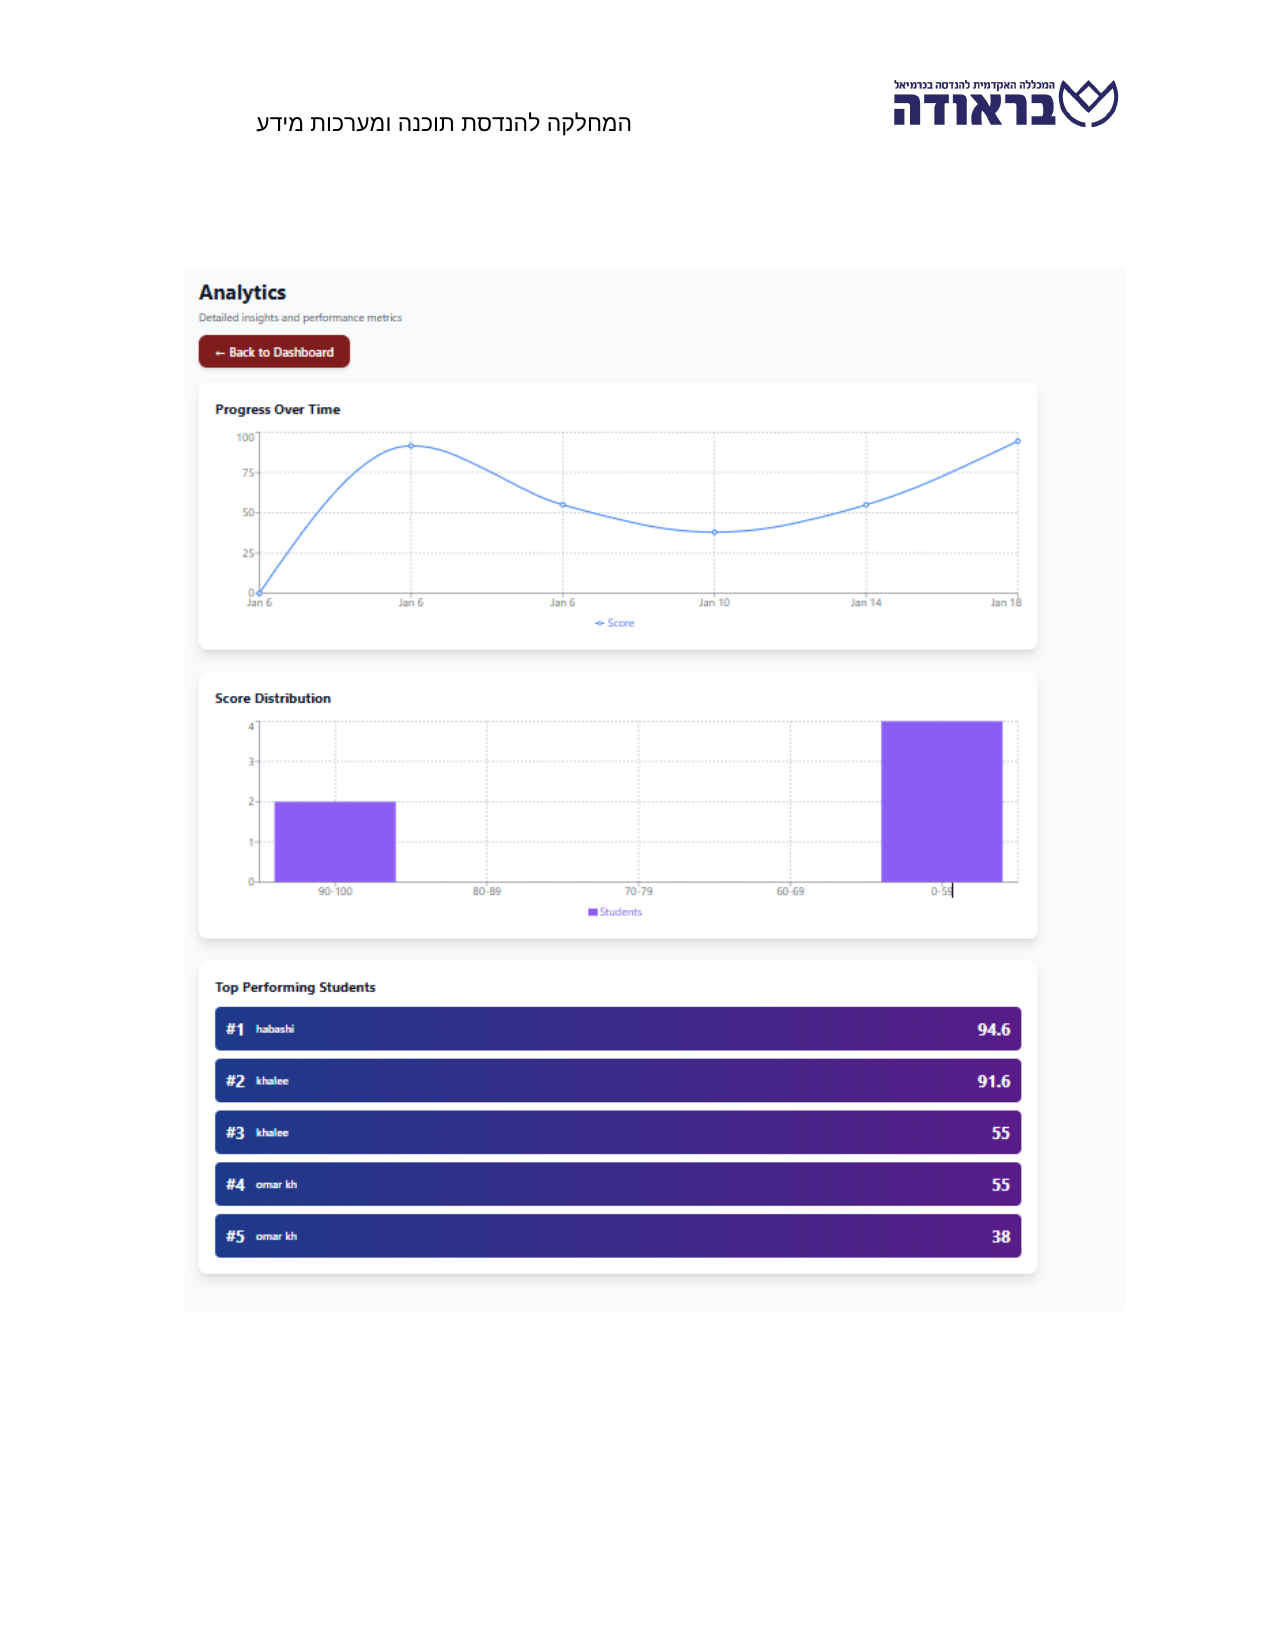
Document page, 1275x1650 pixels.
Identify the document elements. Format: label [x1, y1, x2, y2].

picture [184, 267, 1125, 1311]
picture [887, 75, 1125, 132]
